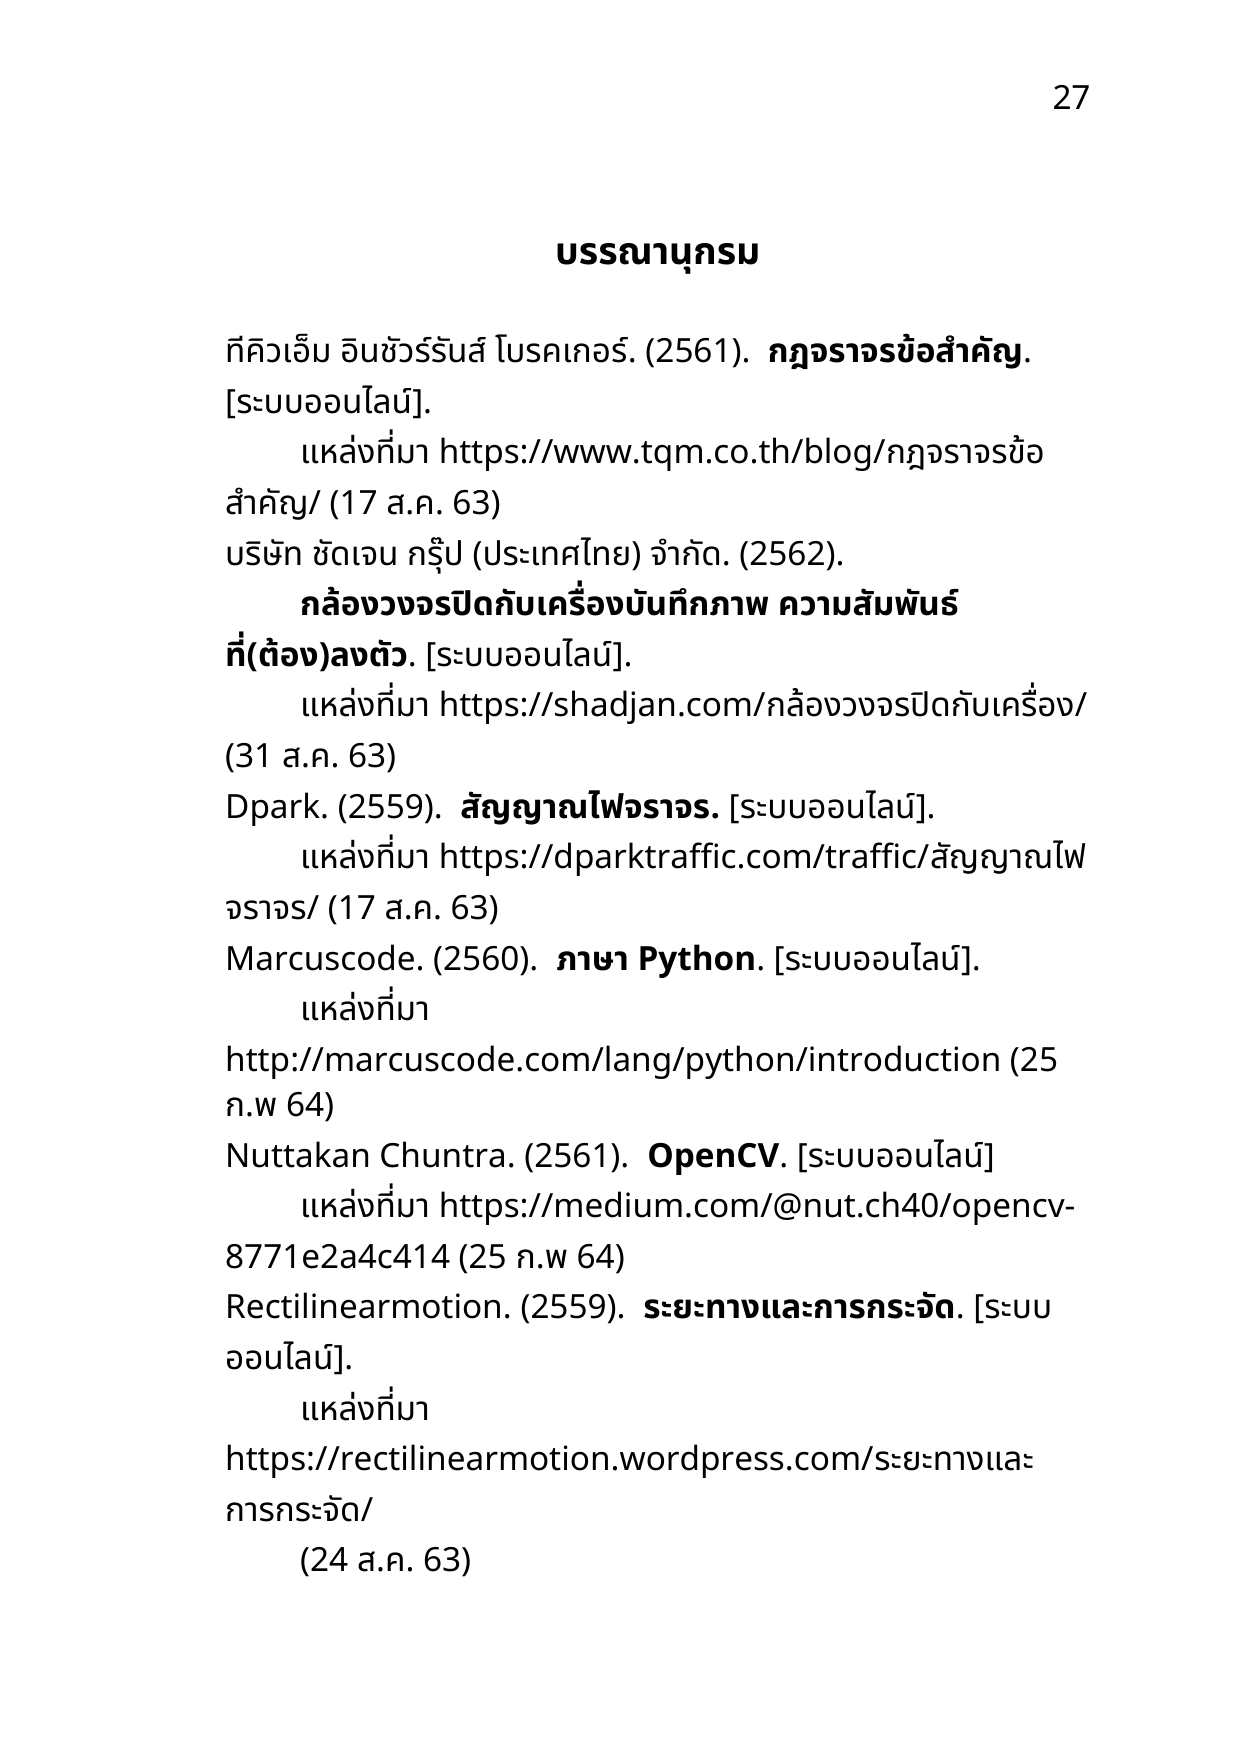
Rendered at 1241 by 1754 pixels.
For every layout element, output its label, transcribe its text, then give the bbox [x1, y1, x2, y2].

text Dpark. (2559). สัญญาณไฟจราจร. [ระบบออนไลน์]. [225, 782, 1090, 833]
text บริษัท ชัดเจน กรุ๊ป (ประเทศไทย) จำกัด. (2562). [225, 529, 1090, 580]
text แหล่งที่มา https://rectilinearmotion.wordpress.com/ระยะทางและการกระจัด/ [225, 1384, 1090, 1536]
text Marcuscode. (2560). ภาษา Python. [ระบบออนไลน์]. [225, 934, 1090, 985]
text ทีคิวเอ็ม อินชัวร์รันส์ โบรคเกอร์. (2561). กฎจราจรข้อสำคัญ. [ระบบออนไลน์]. [225, 327, 1090, 428]
text กล้องวงจรปิดกับเครื่องบันทึกภาพ ความสัมพันธ์ที่(ต้อง)ลงตัว. [ระบบออนไลน์]. [225, 580, 1090, 681]
text Nuttakan Chuntra. (2561). OpenCV. [ระบบออนไลน์] [225, 1131, 1090, 1182]
text แหล่งที่มา https://dparktraffic.com/traffic/สัญญาณไฟจราจร/ (17 ส.ค. 63) [225, 833, 1090, 934]
text (24 ส.ค. 63) [225, 1536, 1090, 1587]
text แหล่งที่มา https://www.tqm.co.th/blog/กฎจราจรข้อสำคัญ/ (17 ส.ค. 63) [225, 428, 1090, 529]
text แหล่งที่มา http://marcuscode.com/lang/python/introduction (25 ก.พ 64) [225, 985, 1090, 1131]
text บรรณานุกรม [225, 225, 1090, 282]
text แหล่งที่มา https://shadjan.com/กล้องวงจรปิดกับเครื่อง/ (31 ส.ค. 63) [225, 681, 1090, 782]
text แหล่งที่มา https://medium.com/@nut.ch40/opencv-8771e2a4c414 (25 ก.พ 64) [225, 1182, 1090, 1283]
text Rectilinearmotion. (2559). ระยะทางและการกระจัด. [ระบบออนไลน์]. [225, 1283, 1090, 1384]
